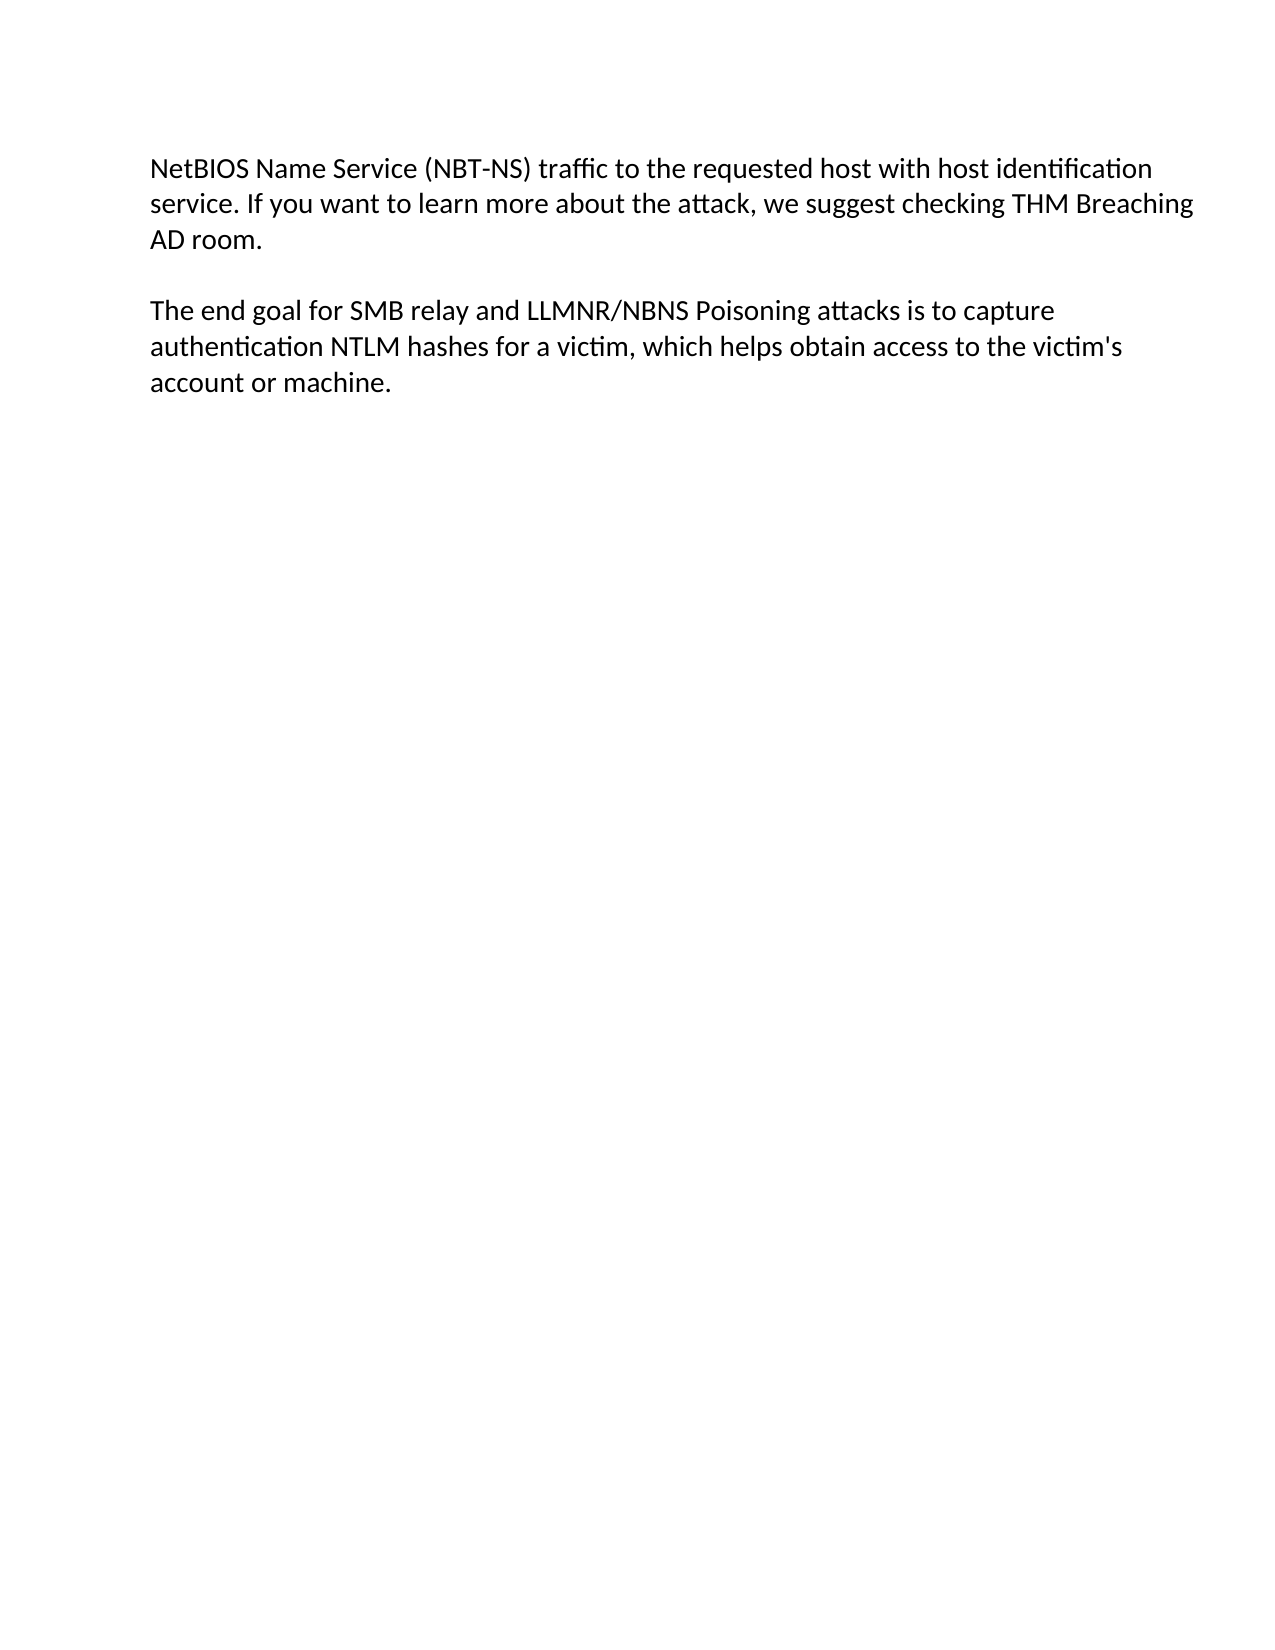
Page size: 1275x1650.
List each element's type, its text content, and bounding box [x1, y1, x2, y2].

text The end goal for SMB relay and LLMNR/NBNS Poisoning attacks is to capture authentication NTLM hashes for a victim, which helps obtain access to the victim's account or machine. [150, 292, 1198, 399]
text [150, 150, 1198, 257]
